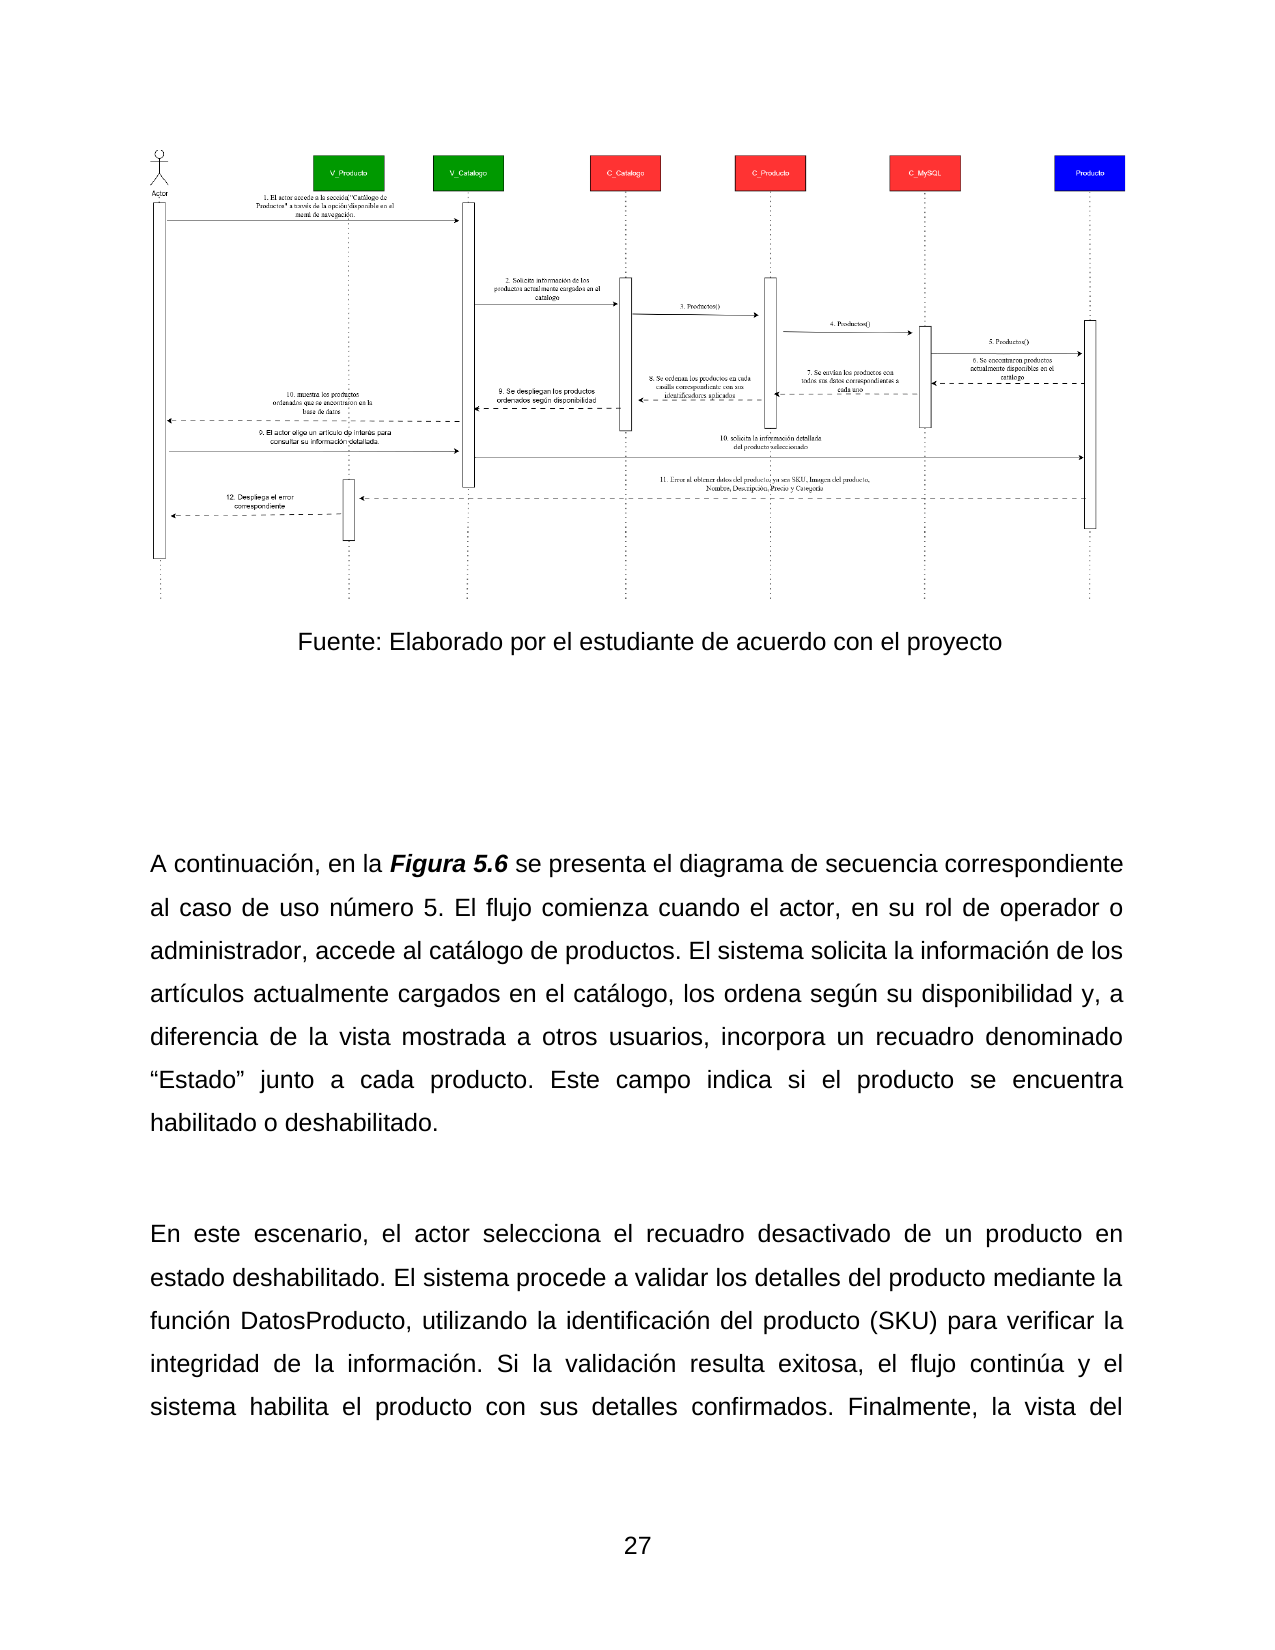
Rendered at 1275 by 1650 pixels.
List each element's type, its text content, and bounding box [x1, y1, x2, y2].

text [150, 1219, 1125, 1421]
text Fuente: Elaborado por el estudiante de acuerdo con el proyecto [224, 627, 1125, 656]
text A continuación, en la Figura 5.6 se presenta el diagrama de secuencia correspondiente al caso de uso número 5. El flujo comienza cuando el actor, en su rol de operador o administrador, accede al catálogo de productos. El sistema solicita la información de los artículos actualmente cargados en el catálogo, los ordena según su disponibilidad y, a diferencia de la vista mostrada a otros usuarios, incorpora un recuadro denominado “Estado” junto a cada producto. Este campo indica si el producto se encuentra habilitado o deshabilitado. [150, 849, 1125, 1137]
picture [150, 150, 1125, 600]
